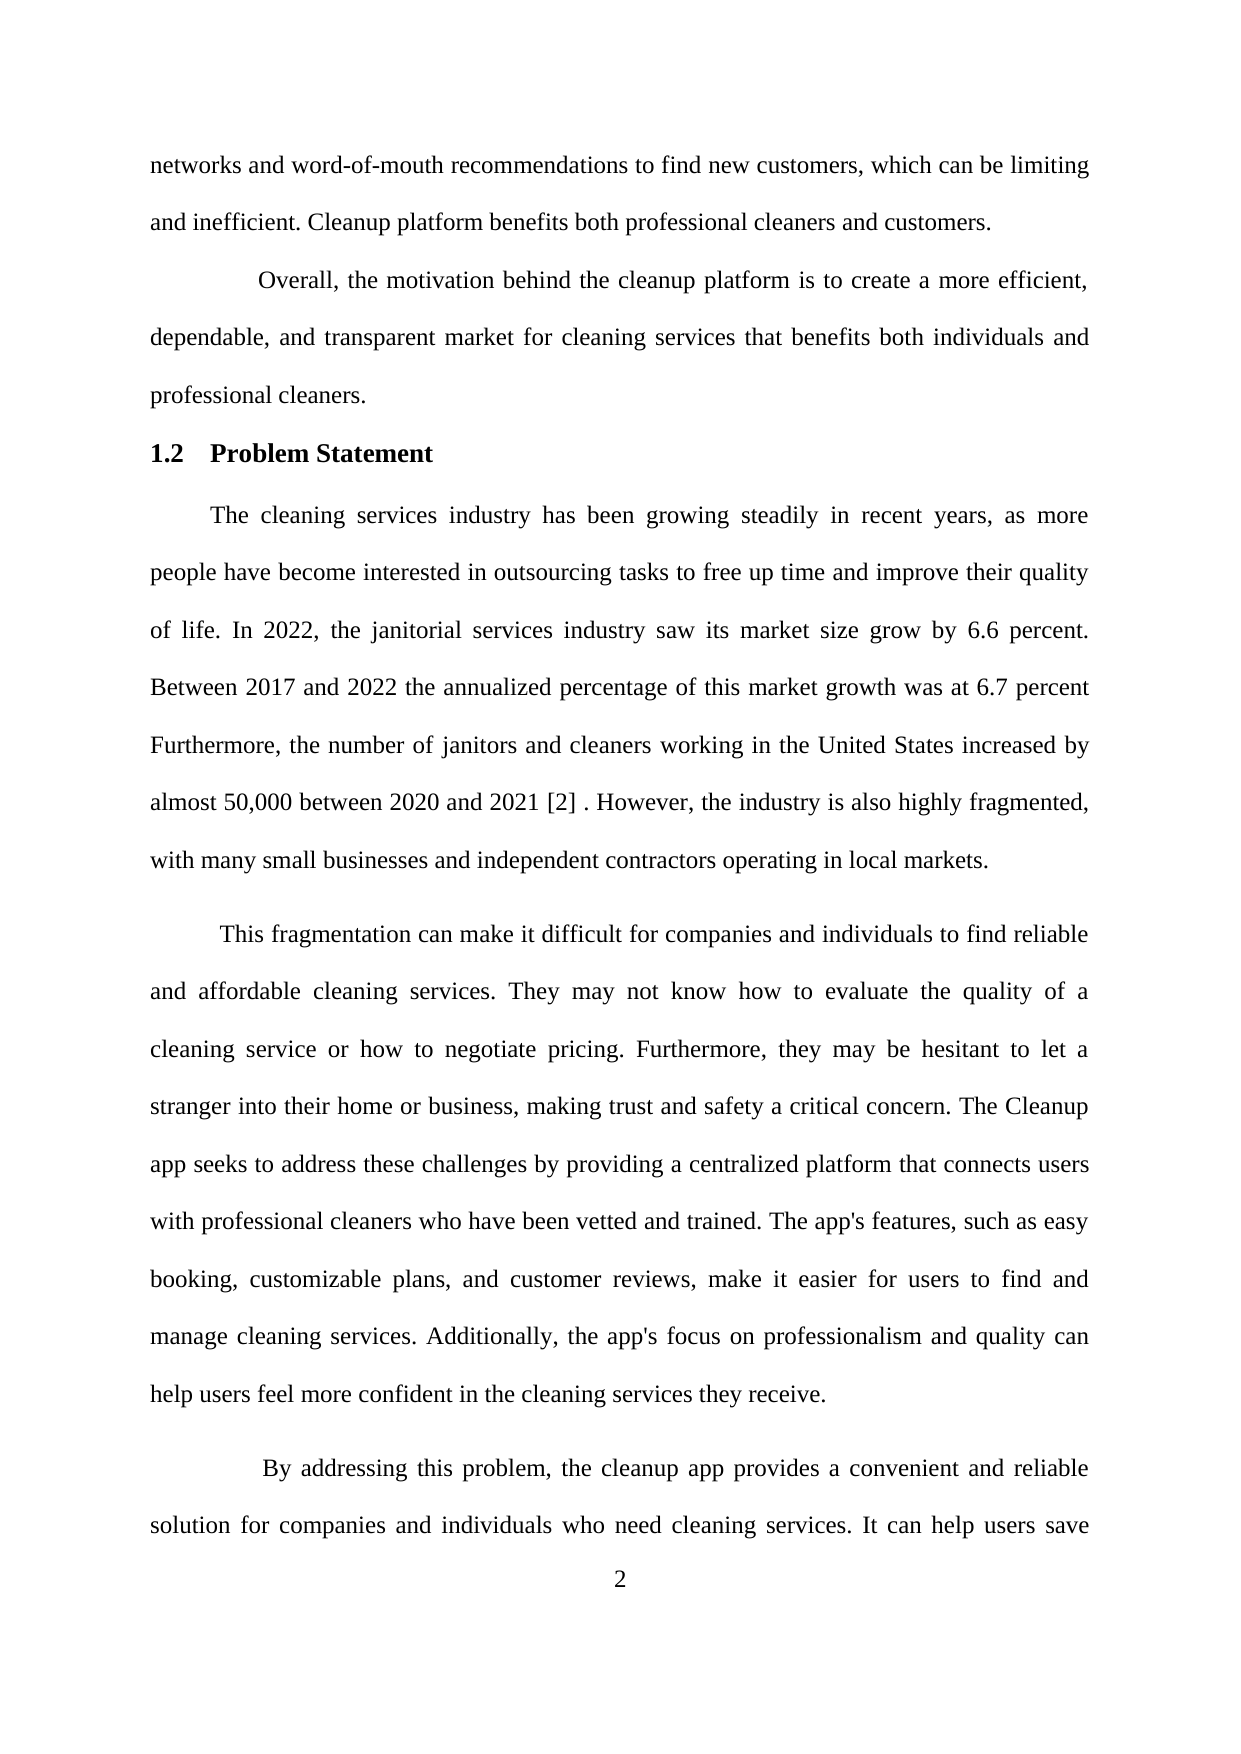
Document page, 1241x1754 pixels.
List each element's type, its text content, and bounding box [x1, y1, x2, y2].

text The cleaning services industry has been growing steadily in recent years, as more people have become interested in outsourcing tasks to free up time and improve their quality of life. In 2022, the janitorial services industry saw its market size grow by 6.6 percent. Between 2017 and 2022 the annualized percentage of this market growth was at 6.7 percent Furthermore, the number of janitors and cleaners working in the United States increased by almost 50,000 between 2020 and 2021 . However, the industry is also highly fragmented, with many small businesses and independent contractors operating in local markets. [150, 500, 1090, 873]
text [150, 150, 1090, 236]
text Overall, the motivation behind the cleanup platform is to create a more efficient, dependable, and transparent market for cleaning services that benefits both individuals and professional cleaners. [150, 265, 1090, 409]
subtitle Problem Statement [150, 437, 1090, 469]
text This fragmentation can make it difficult for companies and individuals to find reliable and affordable cleaning services. They may not know how to evaluate the quality of a cleaning service or how to negotiate pricing. Furthermore, they may be hesitant to let a stranger into their home or business, making trust and safety a critical concern. The Cleanup app seeks to address these challenges by providing a centralized platform that connects users with professional cleaners who have been vetted and trained. The app's features, such as easy booking, customizable plans, and customer reviews, make it easier for users to find and manage cleaning services. Additionally, the app's focus on professionalism and quality can help users feel more confident in the cleaning services they receive. [150, 919, 1090, 1408]
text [150, 1453, 1090, 1539]
